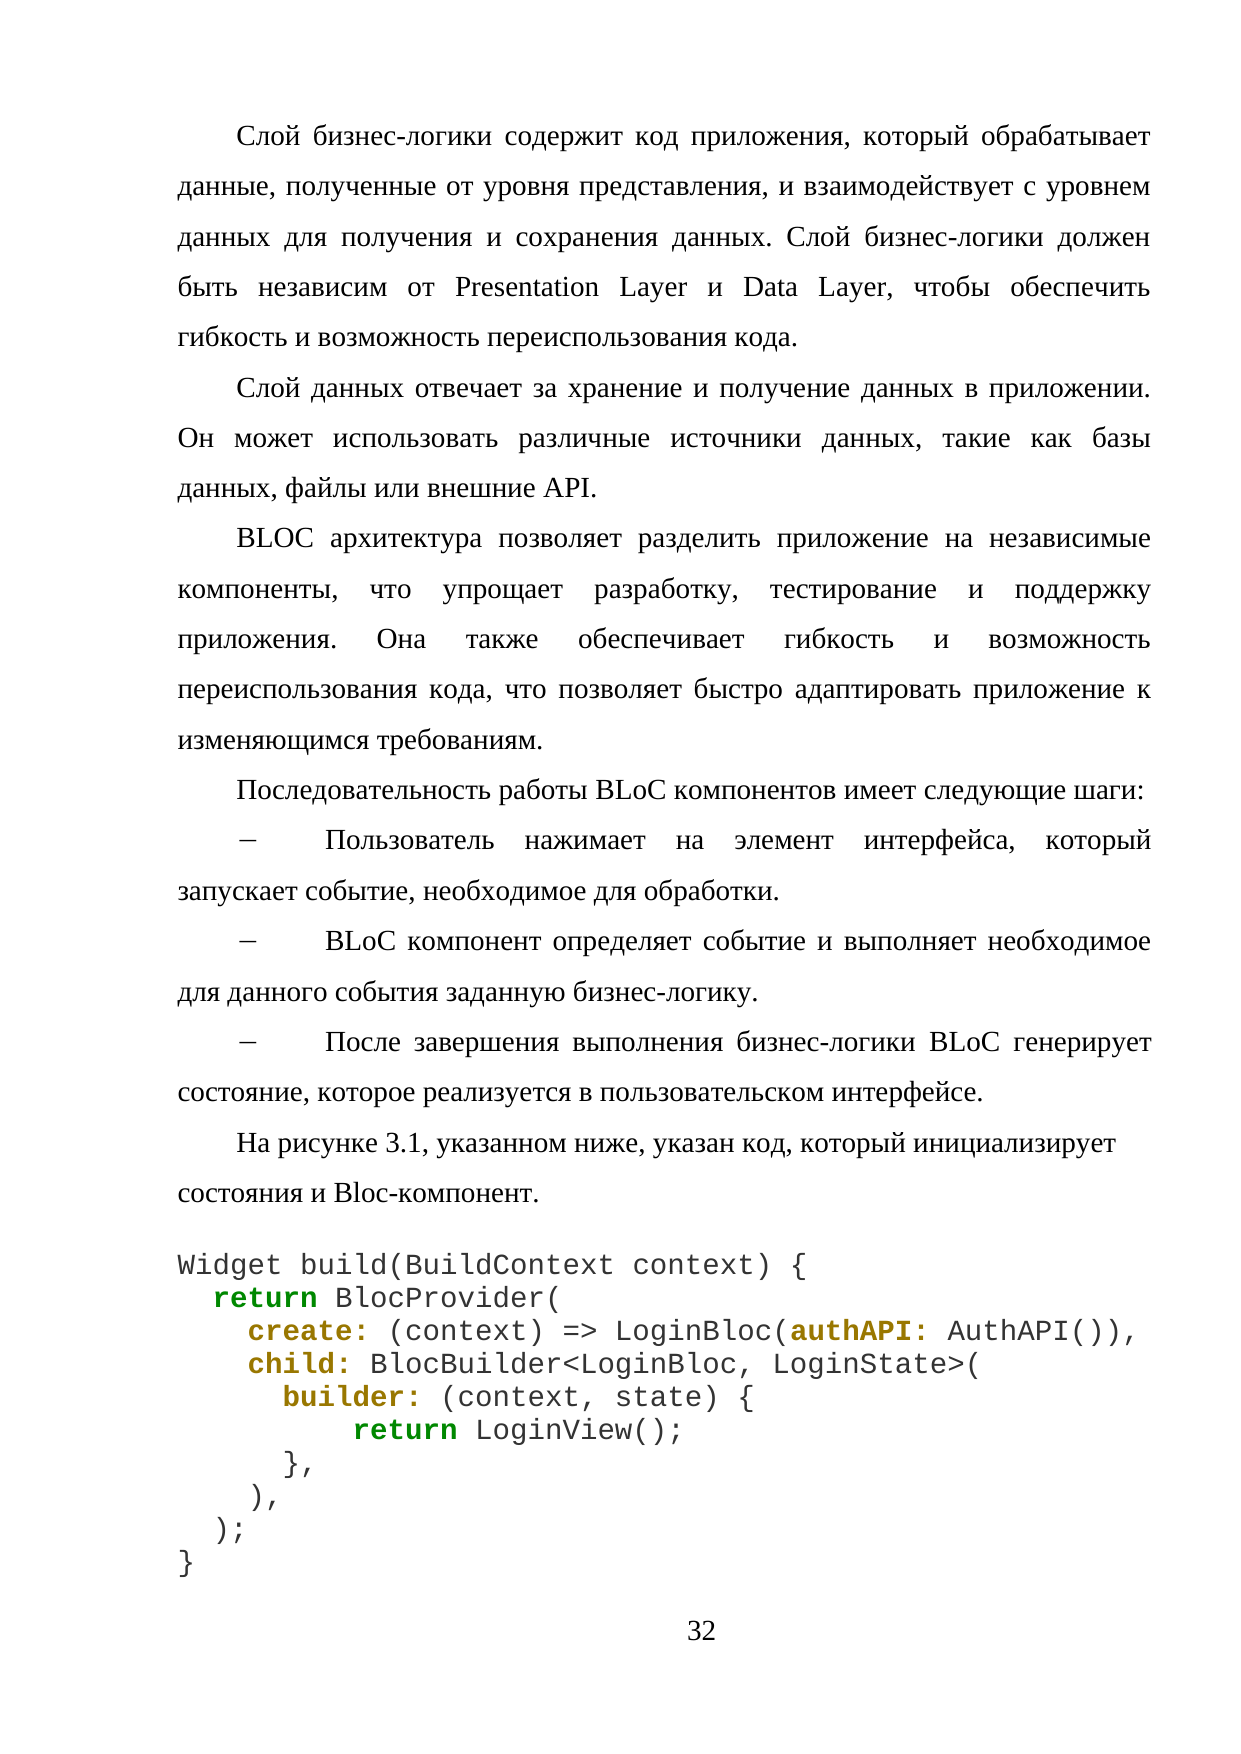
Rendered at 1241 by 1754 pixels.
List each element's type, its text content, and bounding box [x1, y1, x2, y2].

text Widget build(BuildContext context) { [177, 1250, 1152, 1283]
text На рисунке 3.1, указанном ниже, указан код, который инициализирует состояния и Bloc-компонент. [177, 1125, 1152, 1208]
text return BlocProvider( [177, 1283, 1152, 1316]
text ), [177, 1481, 1152, 1514]
text ); [177, 1514, 1152, 1547]
list BLoC компонент определяет событие и выполняет необходимое для данного события заданную бизнес-логику. [177, 923, 1152, 1007]
text Последовательность работы BLoC компонентов имеет следующие шаги: [177, 772, 1152, 806]
list После завершения выполнения бизнес-логики BLoC генерирует состояние, которое реализуется в пользовательском интерфейсе. [177, 1024, 1152, 1108]
list Пользователь нажимает на элемент интерфейса, который запускает событие, необходимое для обработки. [177, 822, 1152, 906]
text Слой бизнес-логики содержит код приложения, который обрабатывает данные, полученные от уровня представления, и взаимодействует с уровнем данных для получения и сохранения данных. Слой бизнес-логики должен быть независим от Presentation Layer и Data Layer, чтобы обеспечить гибкость и возможность переиспользования кода. [177, 118, 1152, 353]
text }, [177, 1448, 1152, 1481]
text create: (context) => LoginBloc(authAPI: AuthAPI()), [177, 1316, 1152, 1349]
text Слой данных отвечает за хранение и получение данных в приложении. Он может использовать различные источники данных, такие как базы данных, файлы или внешние API. [177, 370, 1152, 504]
text child: BlocBuilder<LoginBloc, LoginState>( [177, 1349, 1152, 1382]
text } [177, 1547, 1152, 1581]
text builder: (context, state) { [177, 1382, 1152, 1415]
text return LoginView(); [177, 1415, 1152, 1448]
text BLOC архитектура позволяет разделить приложение на независимые компоненты, что упрощает разработку, тестирование и поддержку приложения. Она также обеспечивает гибкость и возможность переиспользования кода, что позволяет быстро адаптировать приложение к изменяющимся требованиям. [177, 521, 1152, 755]
